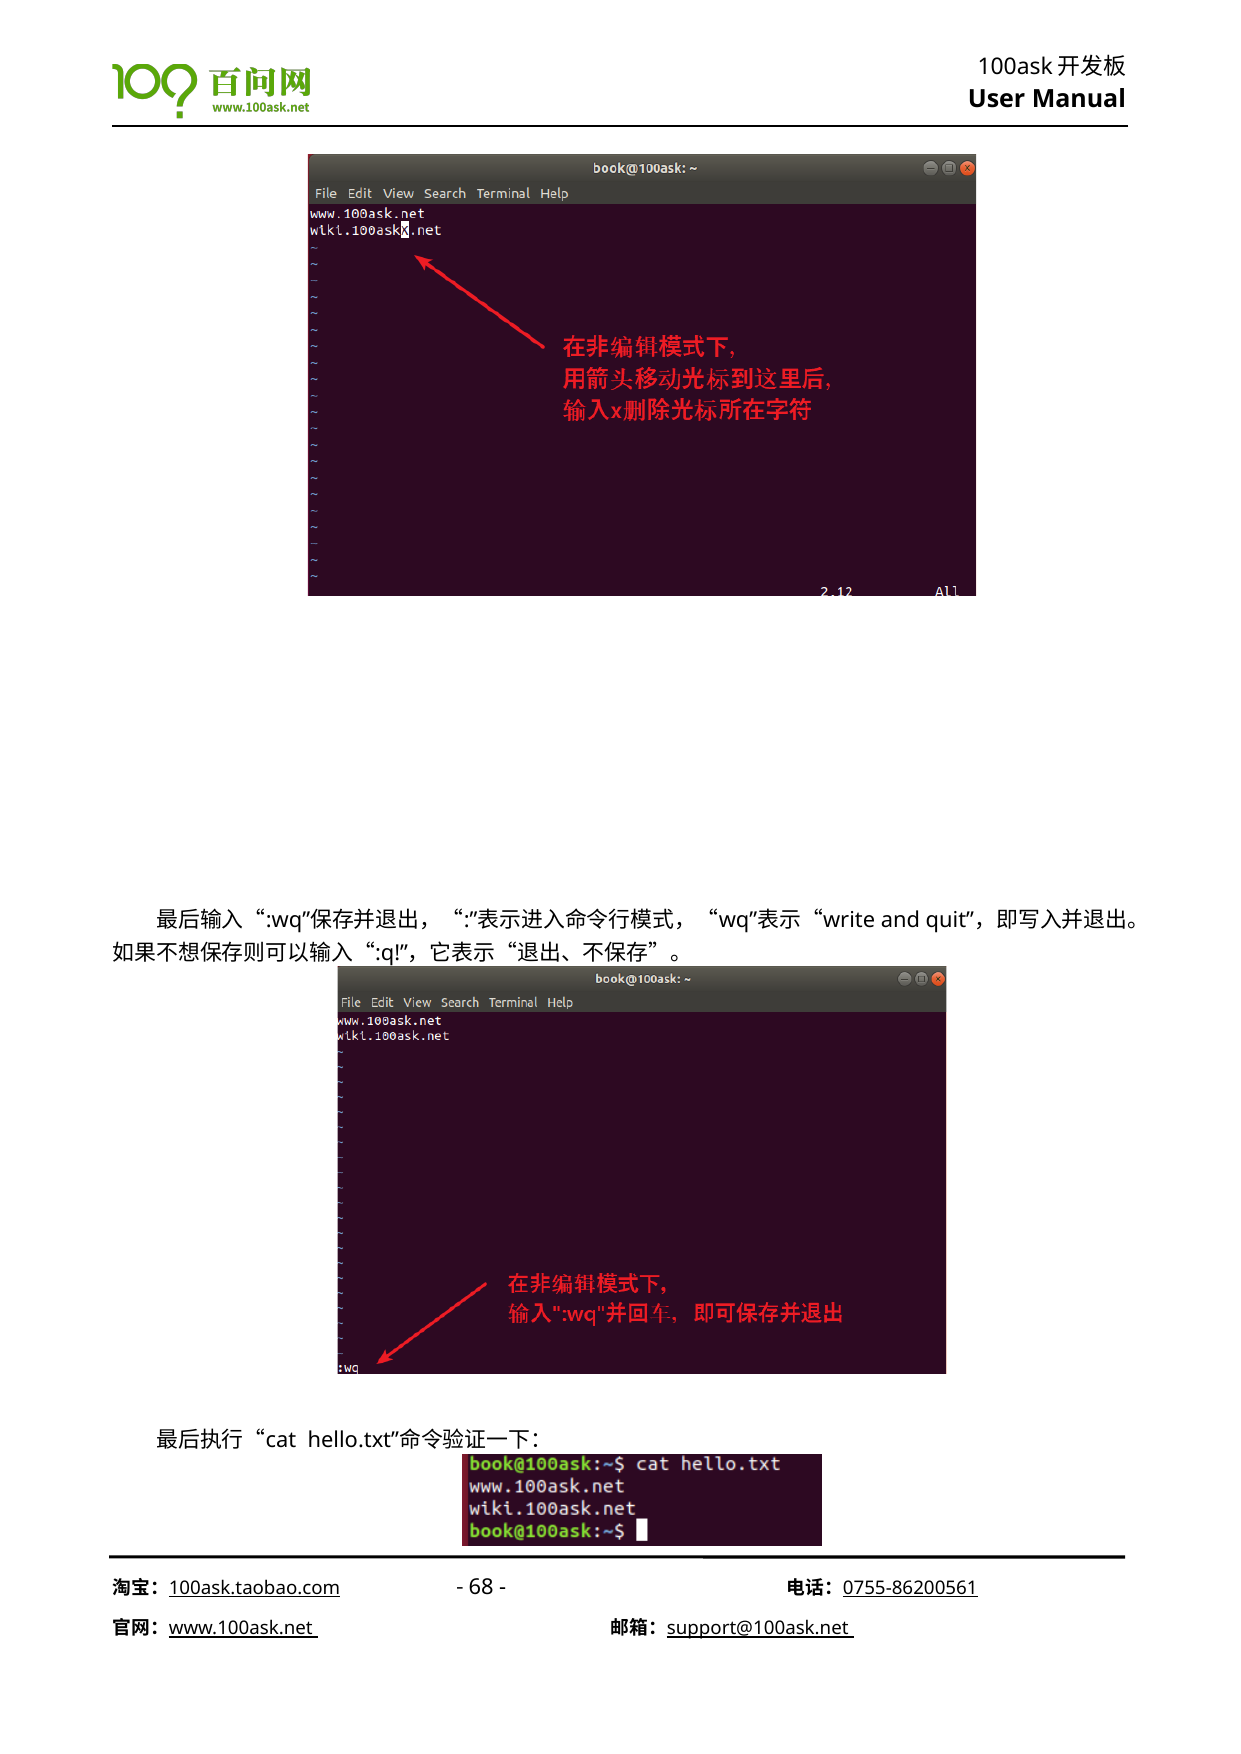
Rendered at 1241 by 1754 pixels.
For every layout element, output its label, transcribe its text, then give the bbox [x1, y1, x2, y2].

picture [337, 966, 947, 1374]
picture [462, 1454, 822, 1546]
picture [112, 64, 310, 124]
text 最后输入“:wq”保存并退出，“:”表示进入命令行模式，“wq”表示“write and quit”，即写入并退出。如果不想保存则可以输入“:q!”，它表示“退出、不保存”。 [112, 902, 1128, 967]
text 最后执行“cat hello.txt”命令验证一下： [112, 1422, 1128, 1454]
picture [307, 154, 977, 596]
